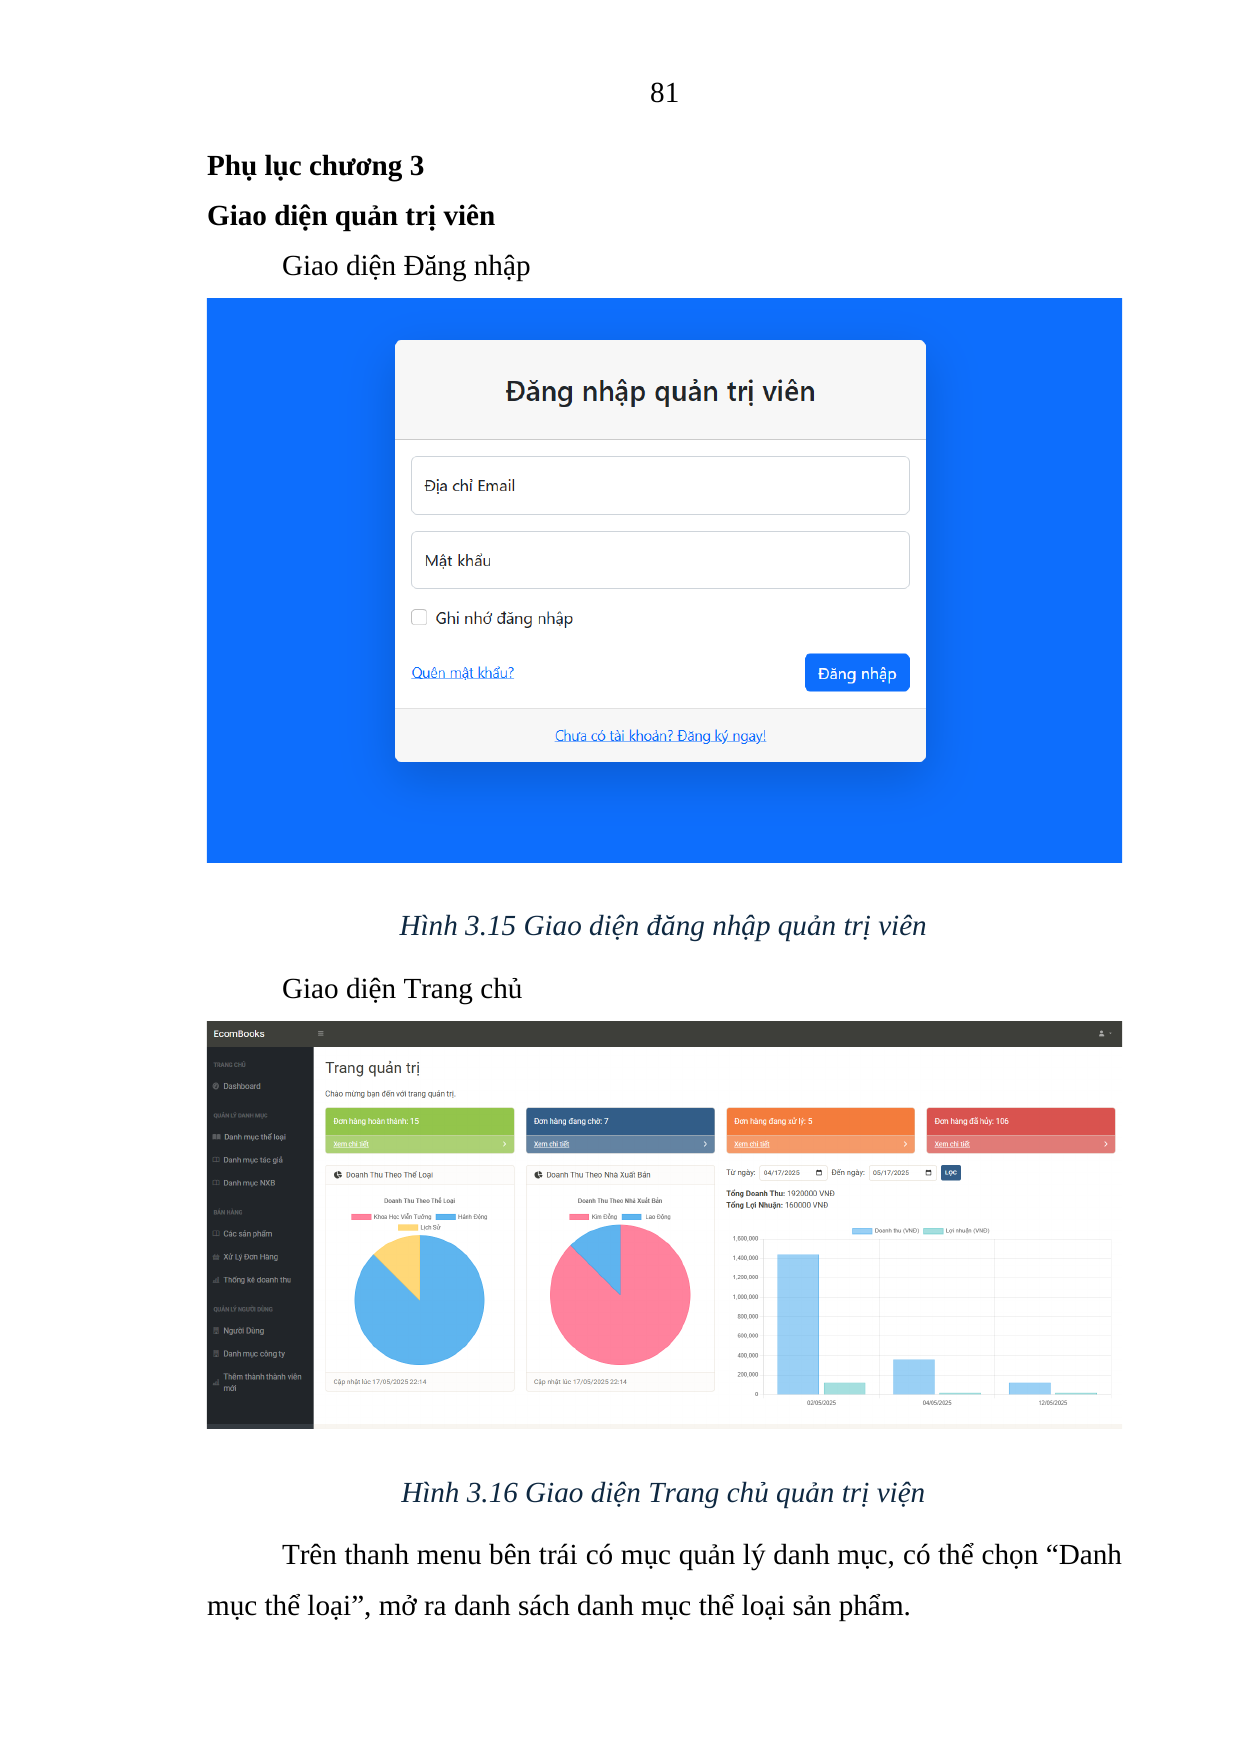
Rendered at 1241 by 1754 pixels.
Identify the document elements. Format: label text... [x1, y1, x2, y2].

text Trên thanh menu bên trái có mục quản lý danh mục, có thể chọn “Danh mục thể loại”, mở ra danh sách danh mục thể loại sản phẩm. [207, 1537, 1122, 1621]
text Giao diện quản trị viên [207, 198, 1122, 232]
text Giao diện Đăng nhập [207, 248, 1122, 282]
subtitle Phụ lục chương 3 [207, 148, 1122, 181]
picture [206, 298, 1123, 863]
text Giao diện Trang chủ [207, 971, 1122, 1004]
picture [206, 1021, 1123, 1429]
